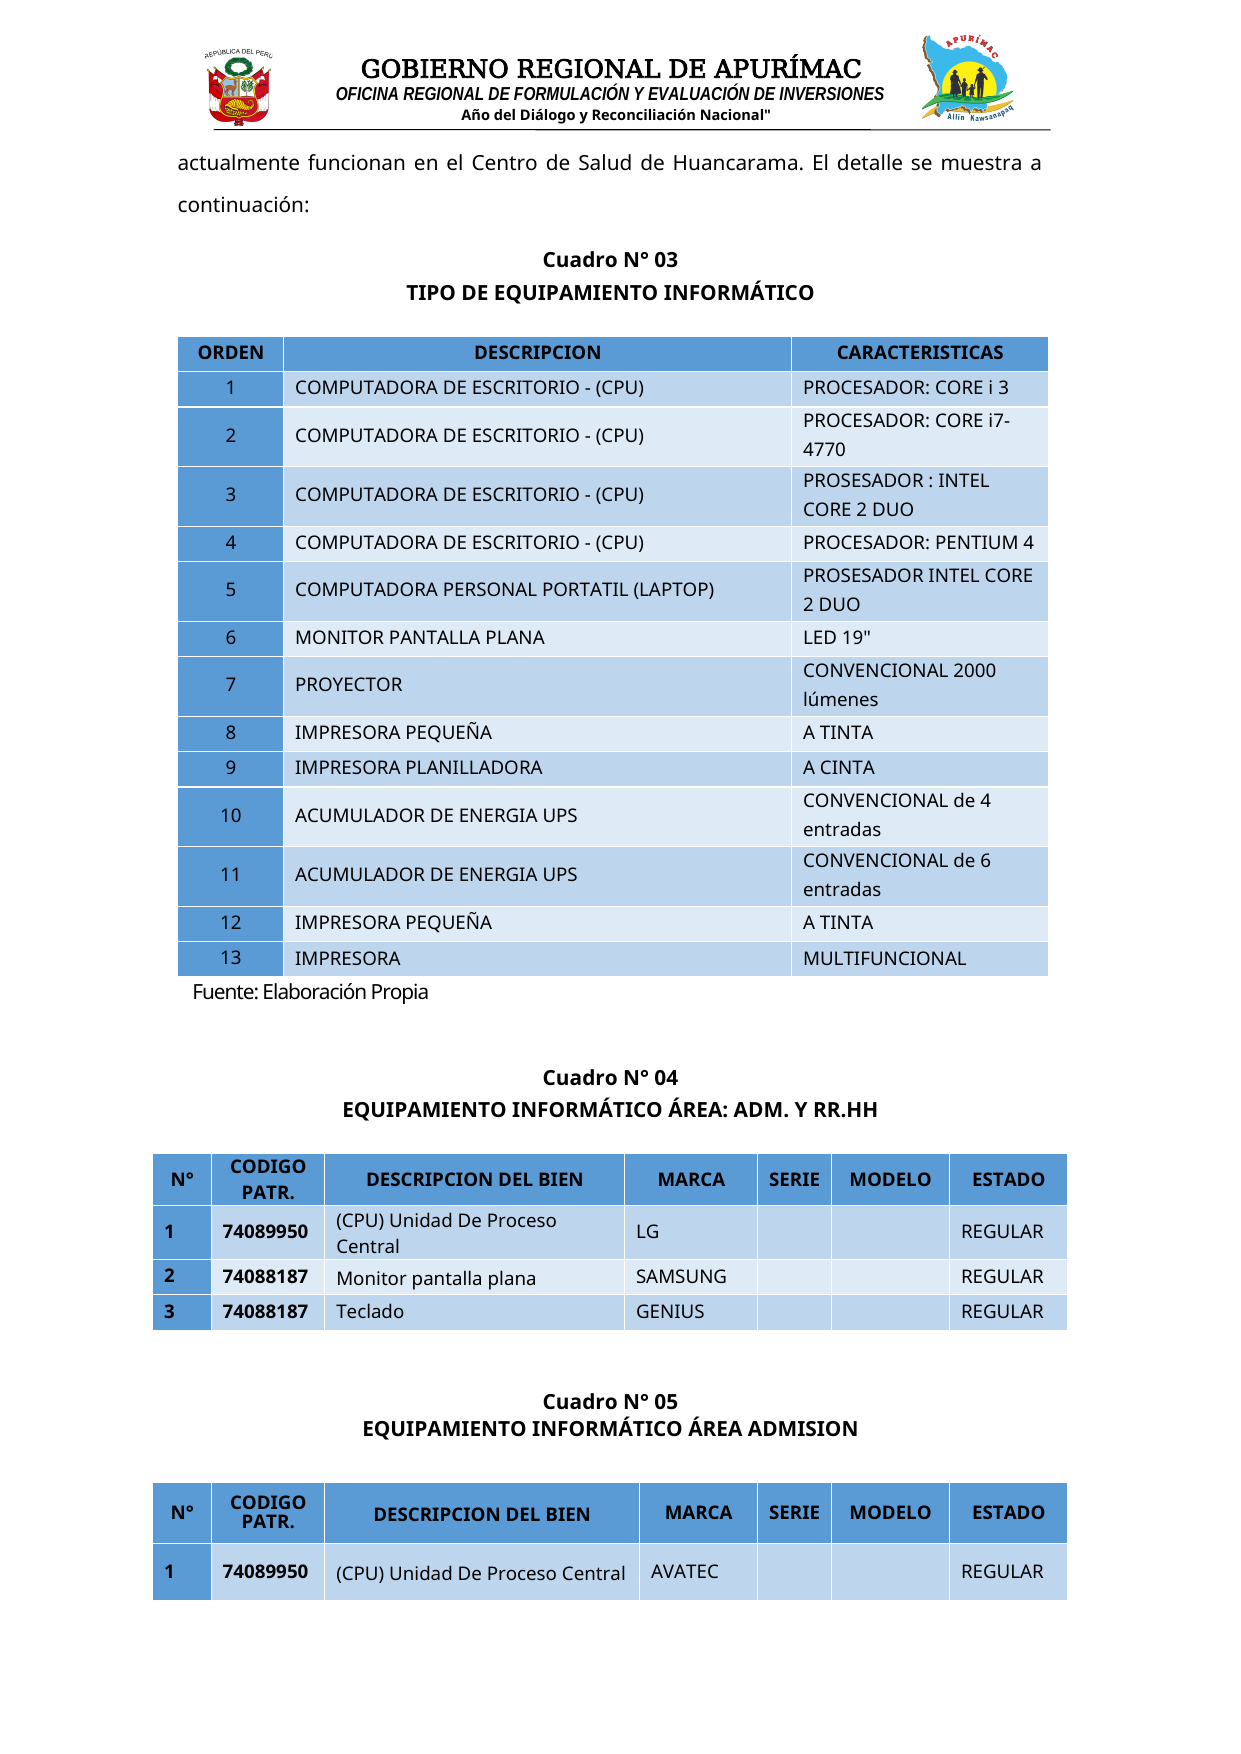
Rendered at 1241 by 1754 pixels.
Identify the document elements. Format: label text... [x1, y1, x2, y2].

table_cell [758, 1295, 831, 1330]
table_cell 2 [153, 1260, 211, 1294]
table_header MODELO [832, 1154, 949, 1205]
picture [922, 35, 1014, 121]
text Cuadro N° 05 [177, 1387, 1043, 1415]
text EQUIPAMIENTO INFORMÁTICO ÁREA: ADM. Y RR.HH [177, 1095, 1043, 1124]
table_cell 3 [153, 1295, 211, 1330]
table_cell 3 [178, 467, 283, 526]
table_cell A TINTA [792, 717, 1048, 751]
table_cell GENIUS [625, 1295, 757, 1330]
table_cell COMPUTADORA DE ESCRITORIO - (CPU) [284, 372, 791, 406]
table_cell COMPUTADORA PERSONAL PORTATIL (LAPTOP) [284, 562, 791, 621]
text Cuadro N° 03 [177, 245, 1043, 274]
table_header SERIE [758, 1154, 831, 1205]
table_cell IMPRESORA PLANILLADORA [284, 752, 791, 786]
table_header DESCRIPCION DEL BIEN [325, 1483, 639, 1543]
table_cell LED 19" [792, 622, 1048, 656]
table_header N° [153, 1154, 211, 1205]
table_cell 11 [178, 847, 283, 906]
table_cell COMPUTADORA DE ESCRITORIO - (CPU) [284, 408, 791, 466]
table_header CODIGO PATR. [212, 1483, 324, 1543]
text EQUIPAMIENTO INFORMÁTICO ÁREA ADMISION [177, 1419, 1043, 1440]
table_cell PROSESADOR : INTEL CORE 2 DUO [792, 467, 1048, 526]
table_cell PROCESADOR: PENTIUM 4 [792, 527, 1048, 561]
table_cell IMPRESORA PEQUEÑA [284, 907, 791, 941]
table_cell 5 [178, 562, 283, 621]
table_cell [832, 1260, 949, 1294]
table_header MARCA [640, 1483, 757, 1543]
table_cell SAMSUNG [625, 1260, 757, 1294]
table_cell REGULAR [950, 1206, 1067, 1259]
table_cell 1 [153, 1544, 211, 1600]
table_cell CONVENCIONAL de 6 entradas [792, 847, 1048, 906]
table_cell LG [625, 1206, 757, 1259]
table_header ESTADO [950, 1154, 1067, 1205]
text TIPO DE EQUIPAMIENTO INFORMÁTICO [177, 278, 1043, 306]
table_cell COMPUTADORA DE ESCRITORIO - (CPU) [284, 467, 791, 526]
text Cuadro N° 04 [177, 1063, 1043, 1091]
table_cell [832, 1206, 949, 1259]
table_cell A TINTA [792, 907, 1048, 941]
table_cell [758, 1206, 831, 1259]
table_header N° [153, 1483, 211, 1543]
table_cell PROYECTOR [284, 657, 791, 716]
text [177, 148, 1043, 219]
table_cell 4 [178, 527, 283, 561]
table_cell IMPRESORA PEQUEÑA [284, 717, 791, 751]
table_cell 6 [178, 622, 283, 656]
table_cell Teclado [325, 1295, 624, 1330]
table_cell [832, 1544, 949, 1600]
table_cell 9 [178, 752, 283, 786]
table_header MARCA [625, 1154, 757, 1205]
table_cell (CPU) Unidad De Proceso Central [325, 1206, 624, 1259]
table_cell PROCESADOR: CORE i 3 [792, 372, 1048, 406]
table_cell 74089950 [212, 1544, 324, 1600]
table_cell 10 [178, 788, 283, 846]
table_cell 8 [178, 717, 283, 751]
table_cell 7 [178, 657, 283, 716]
table_header ESTADO [950, 1483, 1067, 1543]
picture [205, 49, 273, 126]
table_cell 74088187 [212, 1260, 324, 1294]
table_cell PROSESADOR INTEL CORE 2 DUO [792, 562, 1048, 621]
table_cell COMPUTADORA DE ESCRITORIO - (CPU) [284, 527, 791, 561]
table_header MODELO [832, 1483, 949, 1543]
table_cell CONVENCIONAL de 4 entradas [792, 788, 1048, 846]
table_header DESCRIPCION [284, 337, 791, 371]
table_cell 74088187 [212, 1295, 324, 1330]
table_cell [758, 1260, 831, 1294]
table_cell 13 [178, 942, 283, 976]
table_header ORDEN [178, 337, 283, 371]
table_cell [758, 1544, 831, 1600]
table_cell 1 [153, 1206, 211, 1259]
table_cell REGULAR [950, 1544, 1067, 1600]
table_cell A CINTA [792, 752, 1048, 786]
table_cell 1 [178, 372, 283, 406]
table_cell REGULAR [950, 1260, 1067, 1294]
table_cell CONVENCIONAL 2000 lúmenes [792, 657, 1048, 716]
table_cell Monitor pantalla plana [325, 1260, 624, 1294]
table_header DESCRIPCION DEL BIEN [325, 1154, 624, 1205]
table_header CARACTERISTICAS [792, 337, 1048, 371]
table_cell ACUMULADOR DE ENERGIA UPS [284, 788, 791, 846]
table_cell 74089950 [212, 1206, 324, 1259]
table_cell MONITOR PANTALLA PLANA [284, 622, 791, 656]
table_cell PROCESADOR: CORE i7- 4770 [792, 408, 1048, 466]
text Fuente: Elaboración Propia [192, 978, 1043, 1006]
table_cell AVATEC [640, 1544, 757, 1600]
table_cell (CPU) Unidad De Proceso Central [325, 1544, 639, 1600]
table_cell ACUMULADOR DE ENERGIA UPS [284, 847, 791, 906]
table_cell [832, 1295, 949, 1330]
table_cell 2 [178, 408, 283, 466]
table_cell MULTIFUNCIONAL [792, 942, 1048, 976]
table_header SERIE [758, 1483, 831, 1543]
table_cell REGULAR [950, 1295, 1067, 1330]
table_cell IMPRESORA [284, 942, 791, 976]
table_header CODIGO PATR. [212, 1154, 324, 1205]
table_cell 12 [178, 907, 283, 941]
